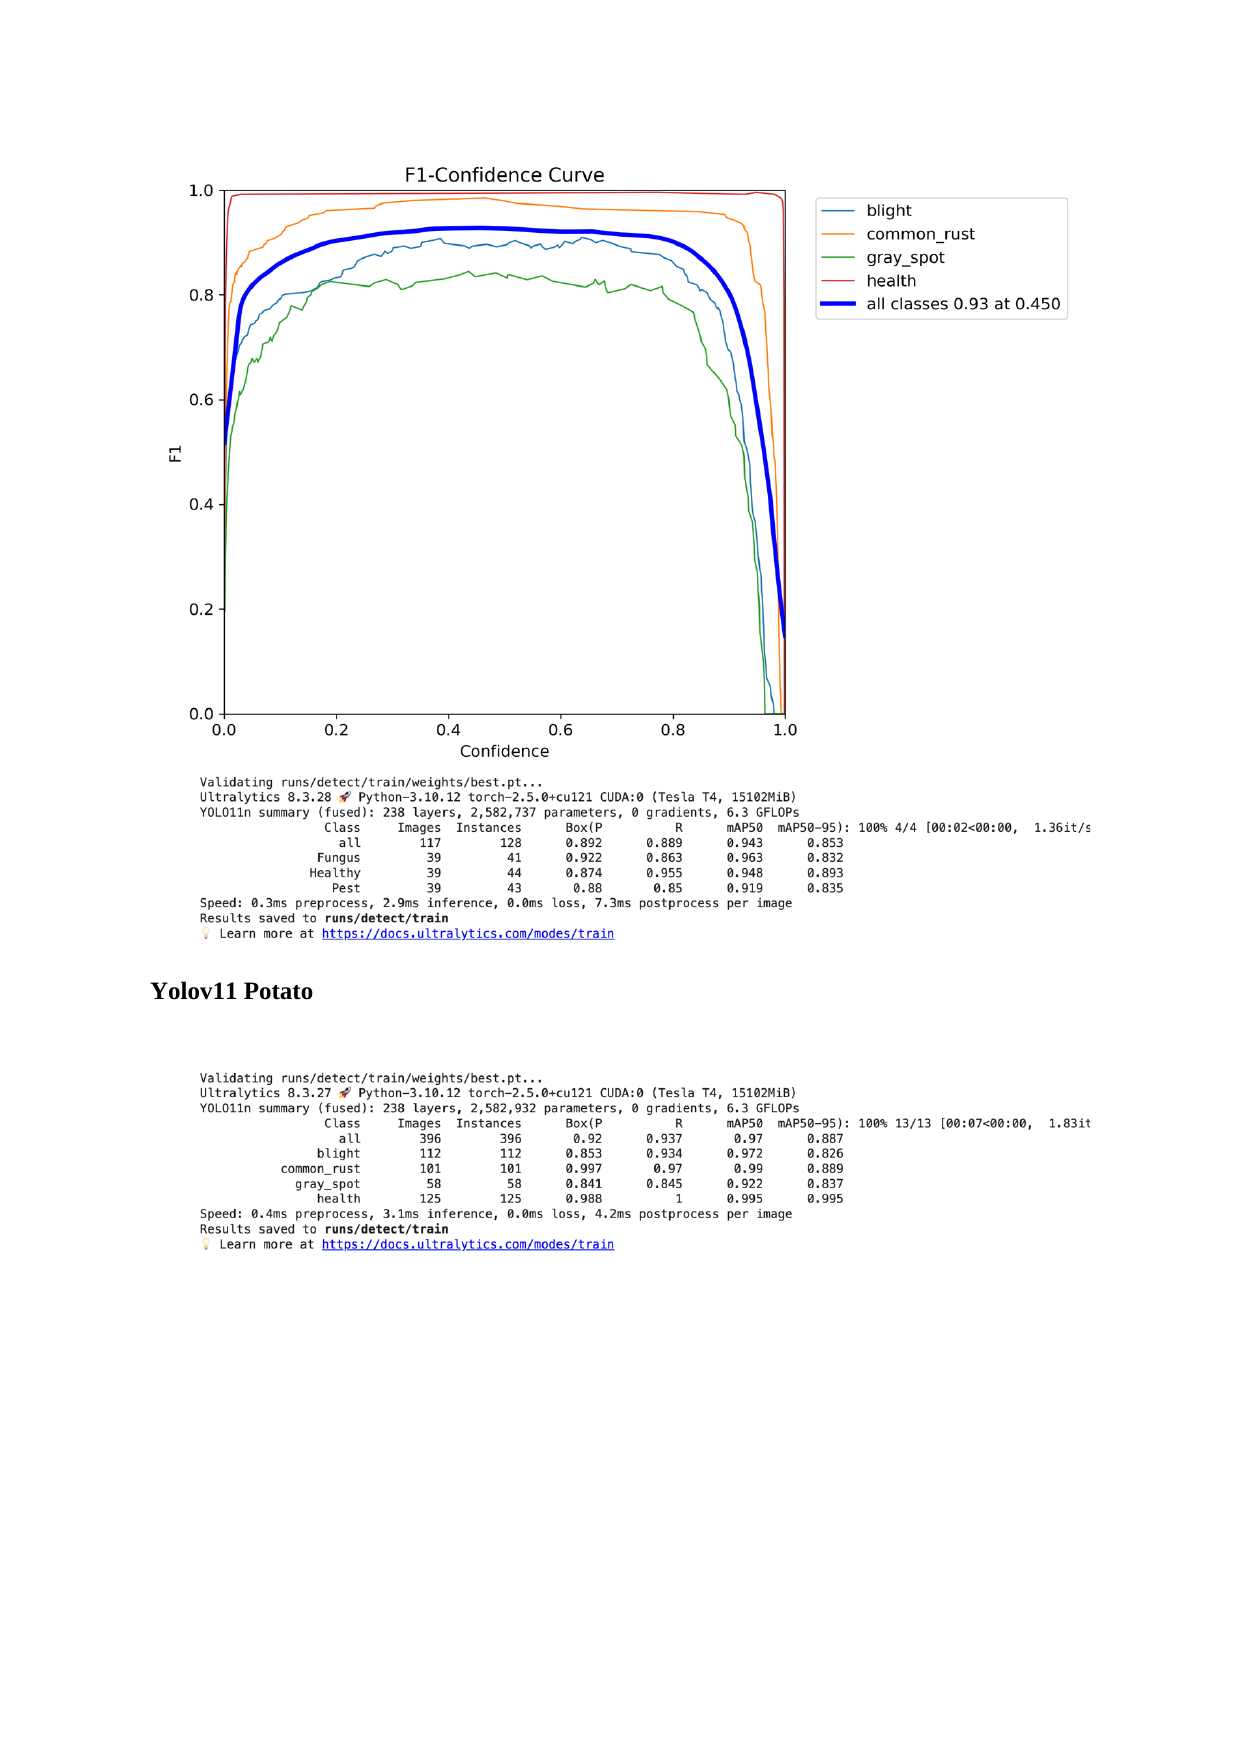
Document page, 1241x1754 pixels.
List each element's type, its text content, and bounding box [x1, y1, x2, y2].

picture [150, 1062, 1091, 1257]
picture [150, 150, 1091, 948]
text Yolov11 Potato [150, 976, 1090, 1005]
